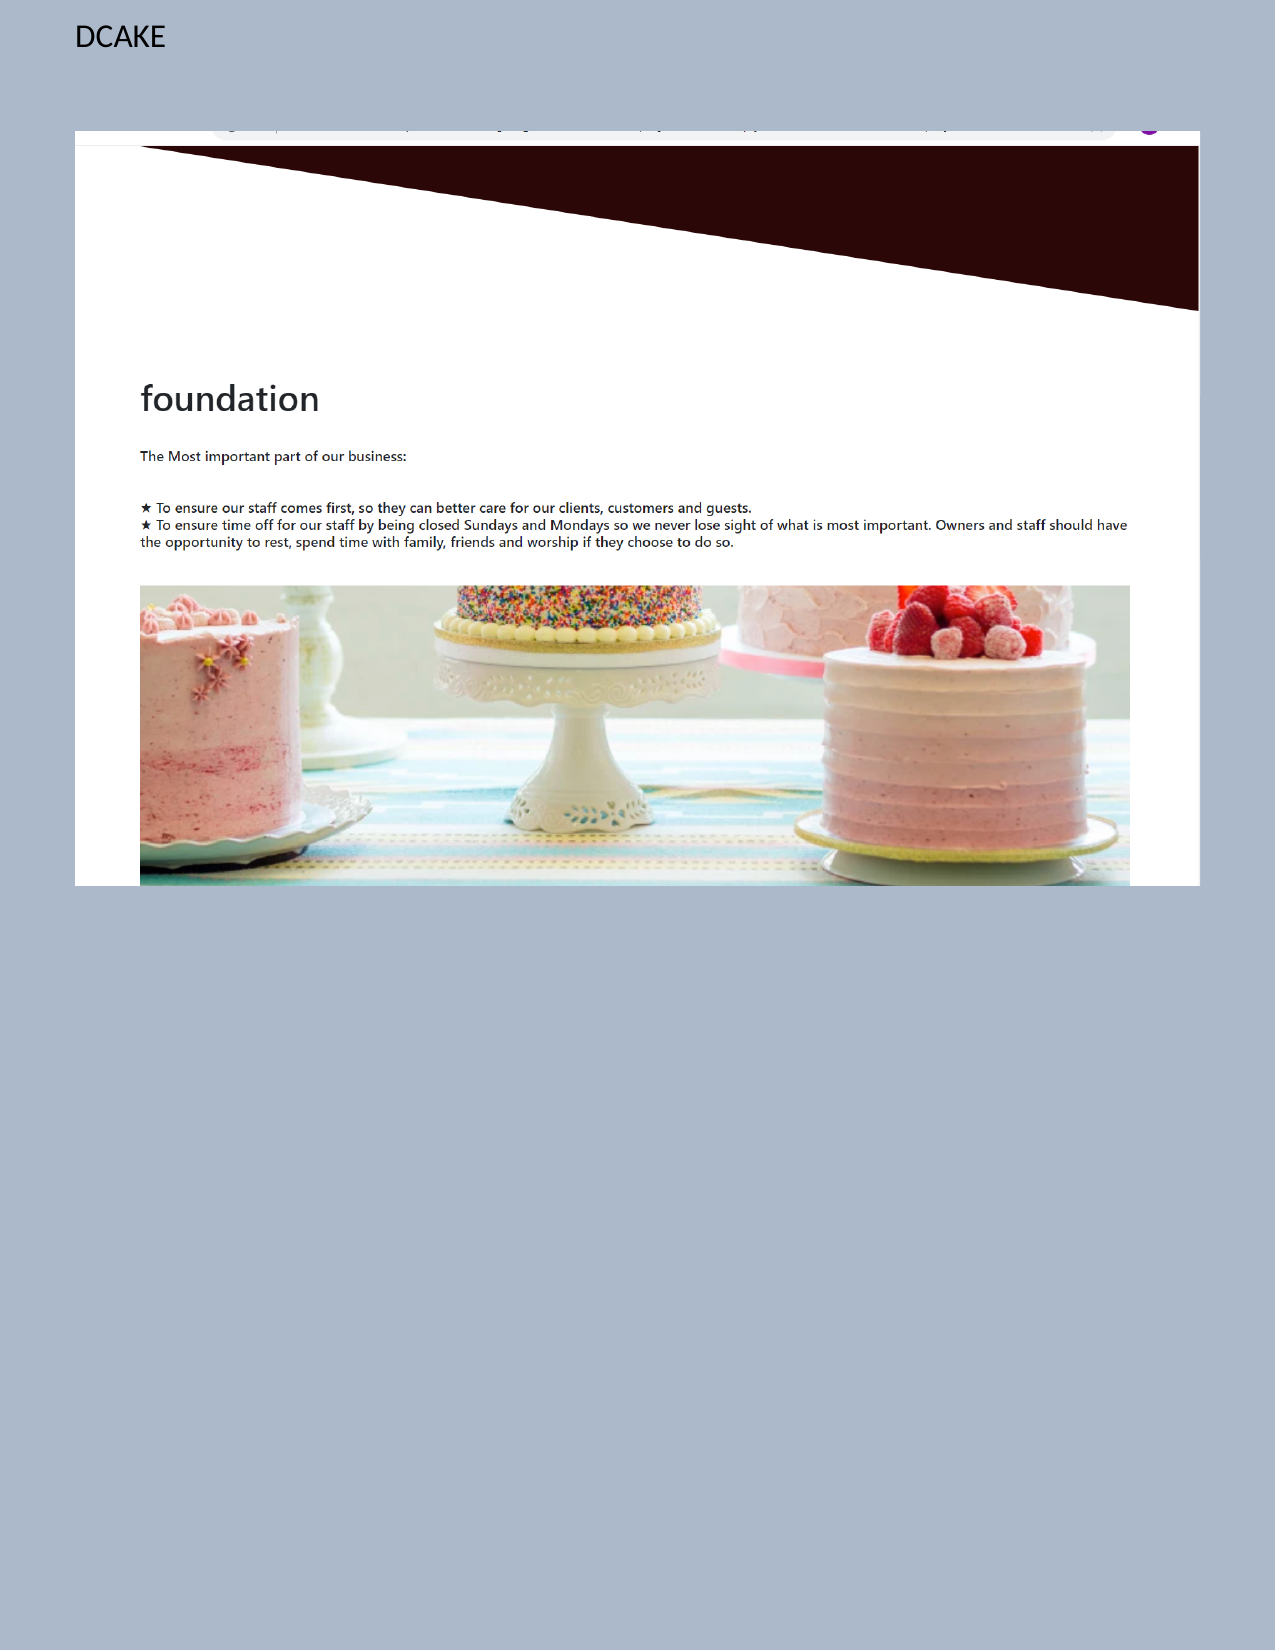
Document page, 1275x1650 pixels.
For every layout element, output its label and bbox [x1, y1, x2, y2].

picture [75, 131, 1200, 886]
